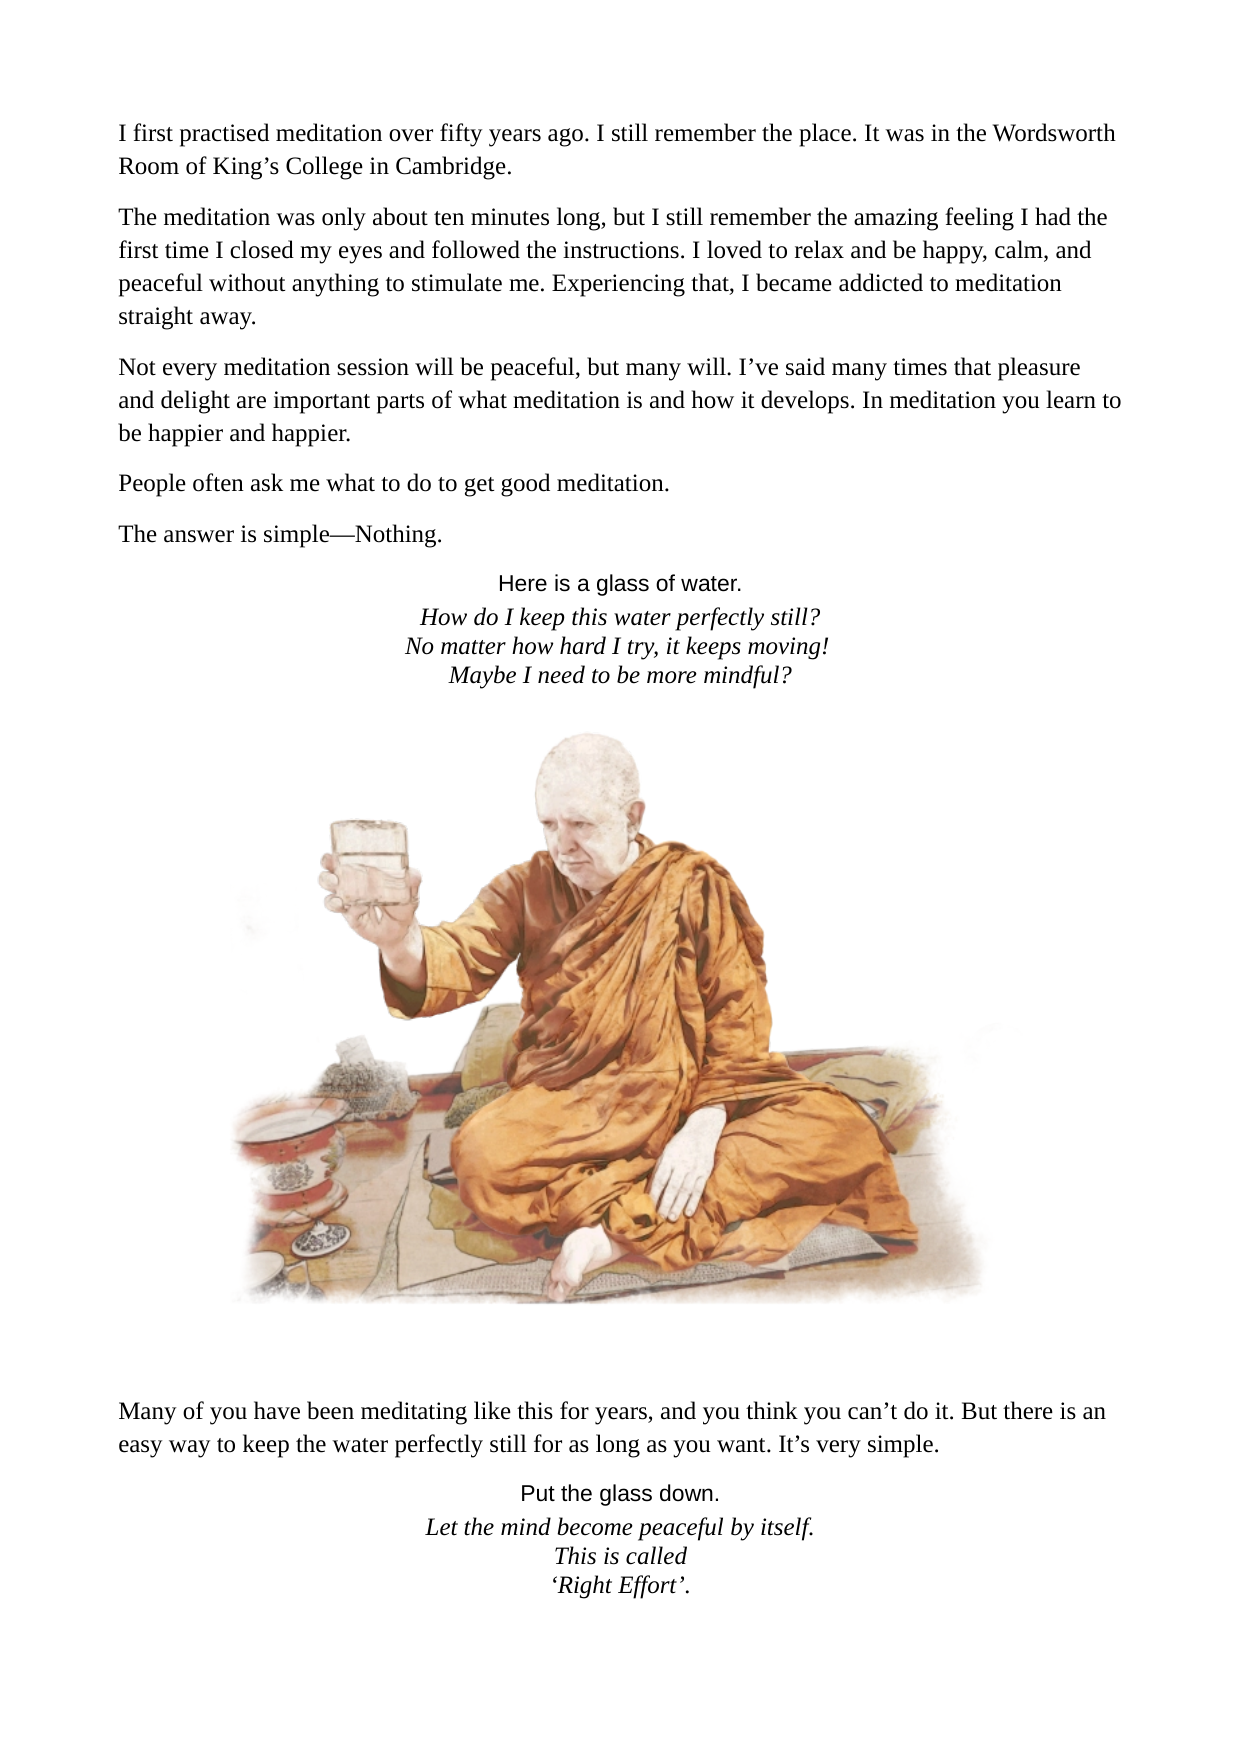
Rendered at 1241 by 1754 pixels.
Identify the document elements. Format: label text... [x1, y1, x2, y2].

text The meditation was only about ten minutes long, but I still remember the amazing feeling I had the first time I closed my eyes and followed the instructions. I loved to relax and be happy, calm, and peaceful without anything to stimulate me. Experiencing that, I became addicted to meditation straight away. [118, 202, 1122, 330]
picture [217, 706, 1023, 1324]
text Not every meditation session will be peaceful, but many will. I’ve said many times that pleasure and delight are important parts of what meditation is and how it develops. In meditation you learn to be happier and happier. [118, 352, 1122, 446]
text The answer is simple—Nothing. [118, 519, 1122, 548]
text Let the mind become peaceful by itself. This is called ‘Right Effort’. [118, 1512, 1122, 1599]
text Here is a glass of water. [118, 570, 1122, 596]
text Many of you have been meditating like this for years, and you think you can’t do it. But there is an easy way to keep the water perfectly still for as long as you want. It’s very simple. [118, 1396, 1122, 1458]
text I first practised meditation over fifty years ago. I still remember the place. It was in the Wordsworth Room of King’s College in Cambridge. [118, 118, 1122, 180]
text Put the glass down. [118, 1480, 1122, 1506]
text How do I keep this water perfectly still? No matter how hard I try, it keeps moving! Maybe I need to be more mindful? [118, 602, 1122, 688]
text People often ask me what to do to get good meditation. [118, 468, 1122, 497]
